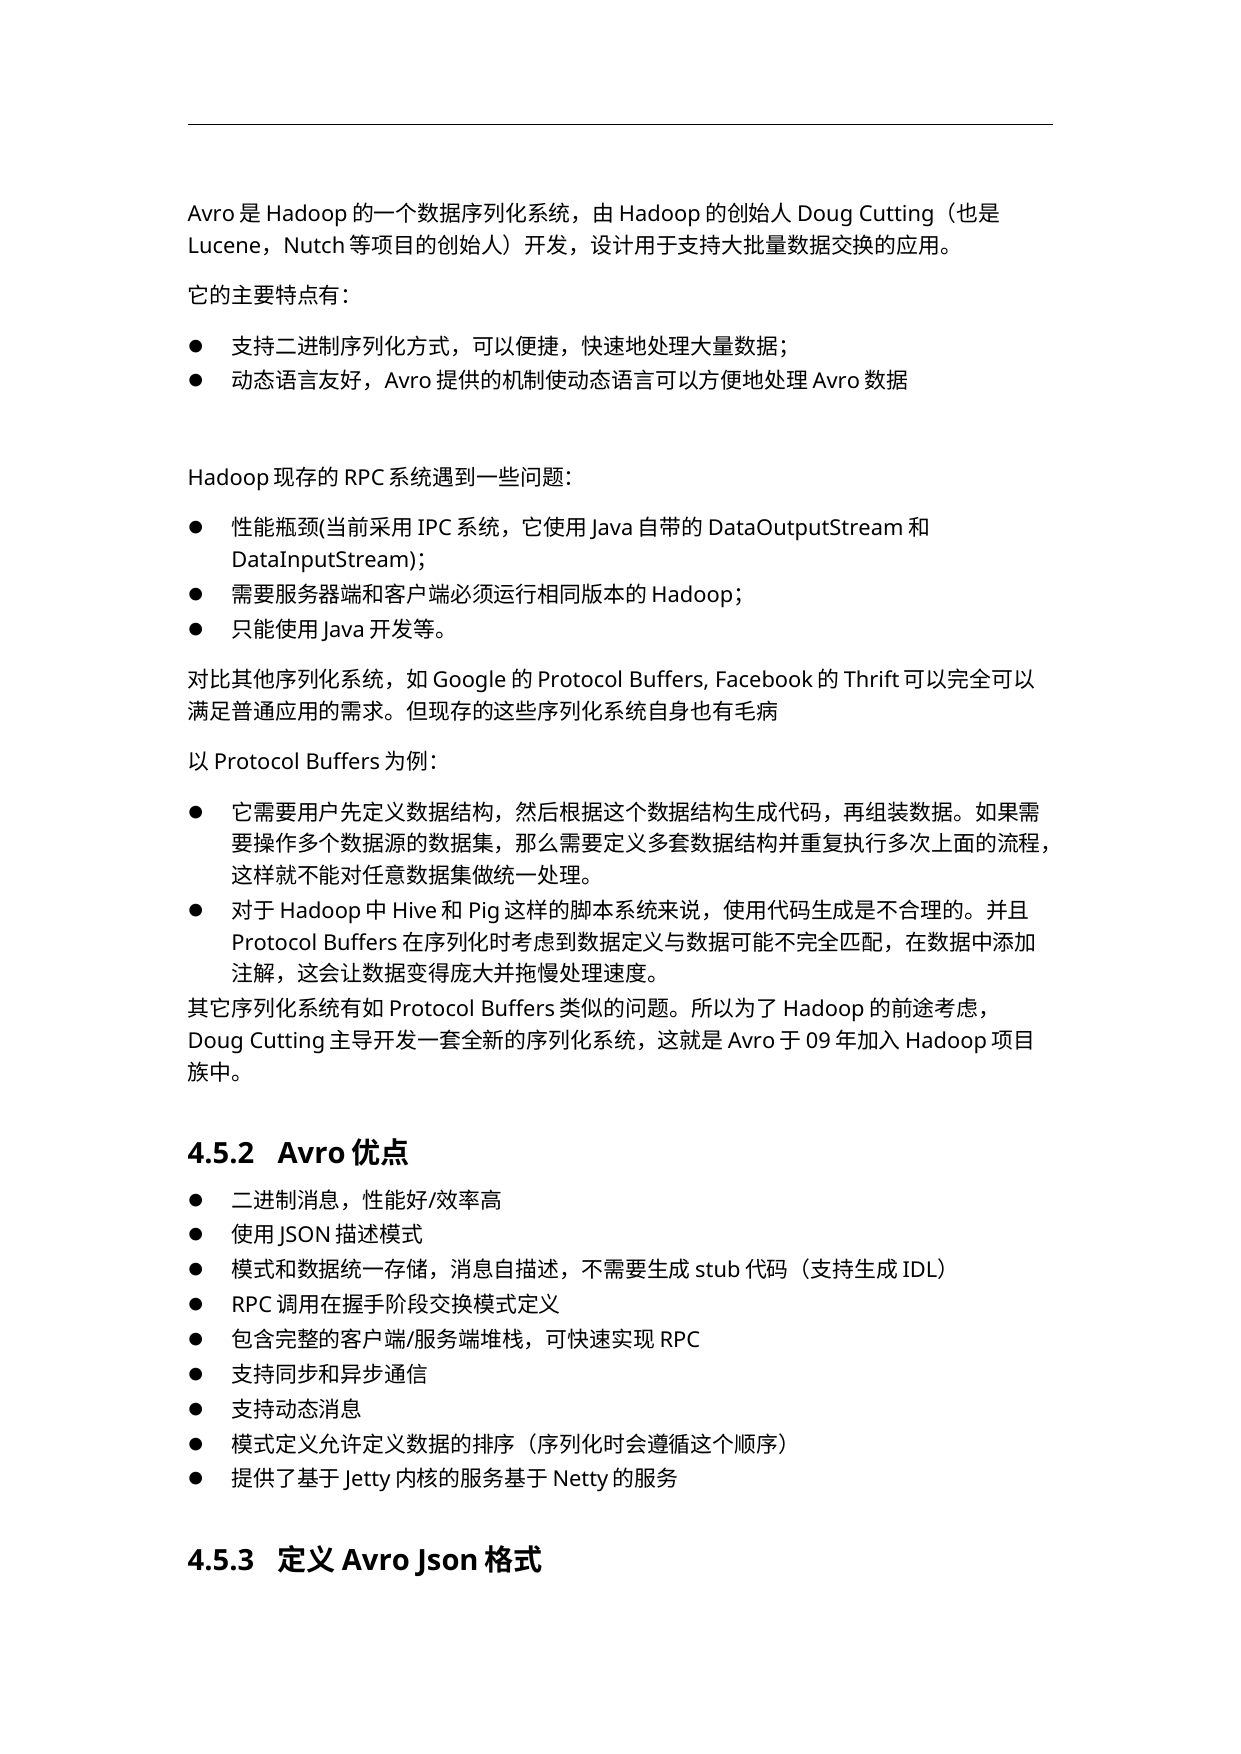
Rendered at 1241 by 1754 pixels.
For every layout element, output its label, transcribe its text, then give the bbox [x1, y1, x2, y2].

text 它的主要特点有： [187, 278, 1053, 310]
subtitle 定义Avro Json格式 [187, 1537, 1053, 1579]
text Hadoop现存的RPC系统遇到一些问题： [187, 459, 1053, 491]
list RPC调用在握手阶段交换模式定义 [187, 1287, 1053, 1319]
list 其它序列化系统有如Protocol Buffers类似的问题。所以为了Hadoop的前途考虑，Doug Cutting主导开发一套全新的序列化系统，这就是Avro于09年加入Hadoop项目族中。 [187, 991, 1053, 1086]
list 模式和数据统一存储，消息自描述，不需要生成stub代码（支持生成IDL） [187, 1252, 1053, 1284]
list 支持动态消息 [187, 1392, 1053, 1423]
list 对于Hadoop中Hive和Pig这样的脚本系统来说，使用代码生成是不合理的。并且Protocol Buffers在序列化时考虑到数据定义与数据可能不完全匹配，在数据中添加注解，这会让数据变得庞大并拖慢处理速度。 [187, 893, 1053, 988]
list 支持同步和异步通信 [187, 1357, 1053, 1389]
list 需要服务器端和客户端必须运行相同版本的Hadoop； [187, 577, 1053, 608]
text 以Protocol Buffers为例： [187, 744, 1053, 776]
text 对比其他序列化系统，如Google的Protocol Buffers, Facebook的Thrift可以完全可以满足普通应用的需求。但现存的这些序列化系统自身也有毛病 [187, 662, 1053, 726]
list 动态语言友好，Avro提供的机制使动态语言可以方便地处理Avro数据 [187, 363, 1053, 395]
list 性能瓶颈(当前采用IPC系统，它使用Java自带的DataOutputStream和DataInputStream)； [187, 510, 1053, 573]
list 提供了基于Jetty内核的服务基于Netty的服务 [187, 1461, 1053, 1493]
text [187, 162, 1053, 259]
list 包含完整的客户端/服务端堆栈，可快速实现RPC [187, 1322, 1053, 1354]
list 支持二进制序列化方式，可以便捷，快速地处理大量数据； [187, 329, 1053, 360]
subtitle Avro优点 [187, 1130, 1053, 1172]
list 使用JSON描述模式 [187, 1217, 1053, 1249]
list 只能使用Java开发等。 [187, 612, 1053, 643]
list 它需要用户先定义数据结构，然后根据这个数据结构生成代码，再组装数据。如果需要操作多个数据源的数据集，那么需要定义多套数据结构并重复执行多次上面的流程，这样就不能对任意数据集做统一处理。 [187, 795, 1053, 890]
list 二进制消息，性能好/效率高 [187, 1183, 1053, 1214]
list 模式定义允许定义数据的排序（序列化时会遵循这个顺序） [187, 1427, 1053, 1458]
